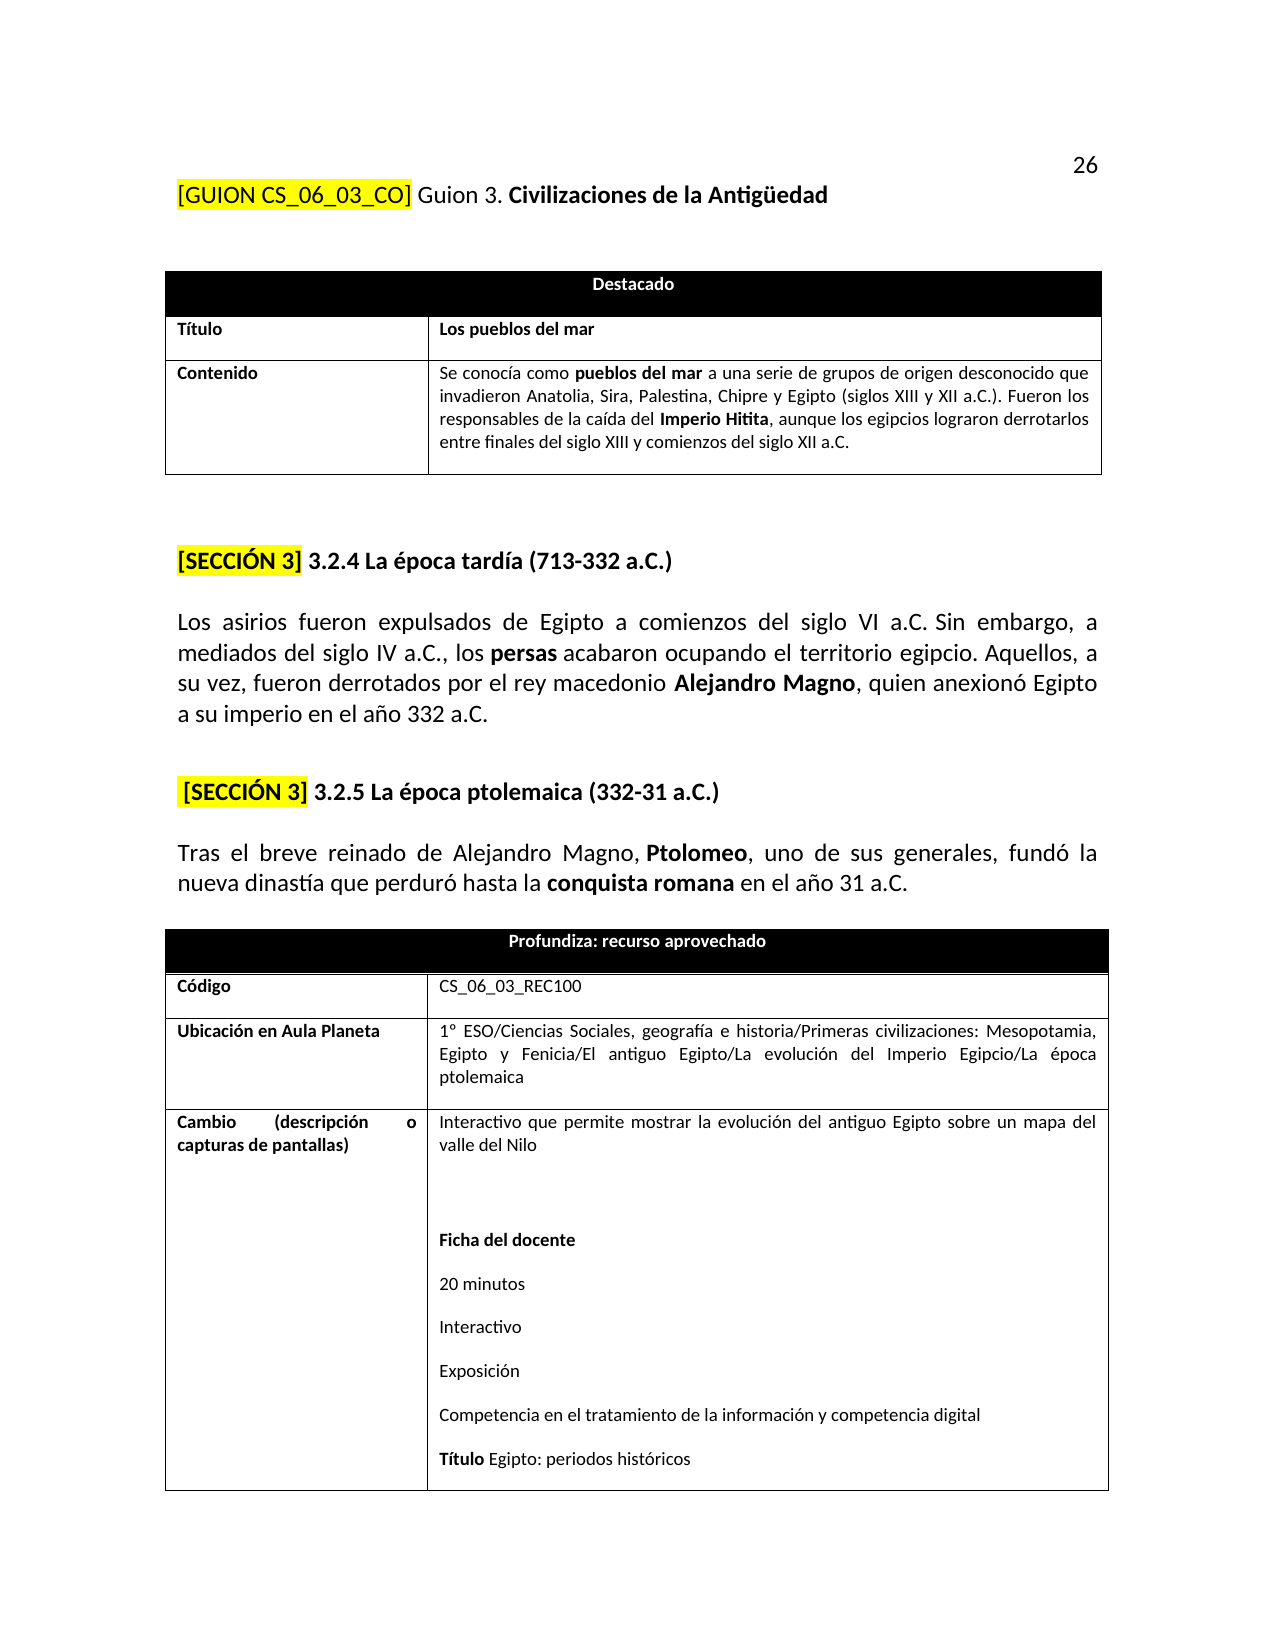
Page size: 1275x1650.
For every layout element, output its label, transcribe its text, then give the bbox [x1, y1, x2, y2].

text Los asirios fueron expulsados de Egipto a comienzos del siglo VI a.C. Sin embargo, a mediados del siglo IV a.C., los persas acabaron ocupando el territorio egipcio. Aquellos, a su vez, fueron derrotados por el rey macedonio Alejandro Magno, quien anexionó Egipto a su imperio en el año 332 a.C. [177, 606, 1098, 728]
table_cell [166, 1110, 427, 1490]
text Tras el breve reinado de Alejandro Magno, Ptolomeo, uno de sus generales, fundó la nueva dinastía que perduró hasta la conquista romana en el año 31 a.C. [177, 837, 1098, 898]
table_cell Los pueblos del mar [429, 317, 1101, 360]
table_cell CS_06_03_REC100 [428, 975, 1108, 1018]
table_cell Se conocía como pueblos del mar a una serie de grupos de origen desconocido que invadieron Anatolia, Sira, Palestina, Chipre y Egipto (siglos XIII y XII a.C.). Fueron los responsables de la caída del Imperio Hitita, aunque los egipcios lograron derrotarlos entre finales del siglo XIII y comienzos del siglo XII a.C. [429, 361, 1101, 474]
table_cell Ubicación en Aula Planeta [166, 1019, 427, 1109]
subtitle [SECCIÓN 3] 3.2.4 La época tardía (713-332 a.C.) [302, 545, 1035, 576]
table_cell Código [166, 975, 427, 1018]
subtitle [SECCIÓN 3] 3.2.5 La época ptolemaica (332-31 a.C.) [308, 776, 1035, 807]
table_cell 1º ESO/Ciencias Sociales, geografía e historia/Primeras civilizaciones: Mesopotamia, Egipto y Fenicia/El antiguo Egipto/La evolución del Imperio Egipcio/La época ptolemaica [428, 1019, 1108, 1109]
table_cell Contenido [166, 361, 428, 474]
table_header Destacado [166, 272, 1101, 316]
table_header Profundiza: recurso aprovechado [166, 930, 1108, 973]
table_cell Título [166, 317, 428, 360]
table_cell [428, 1110, 1108, 1490]
